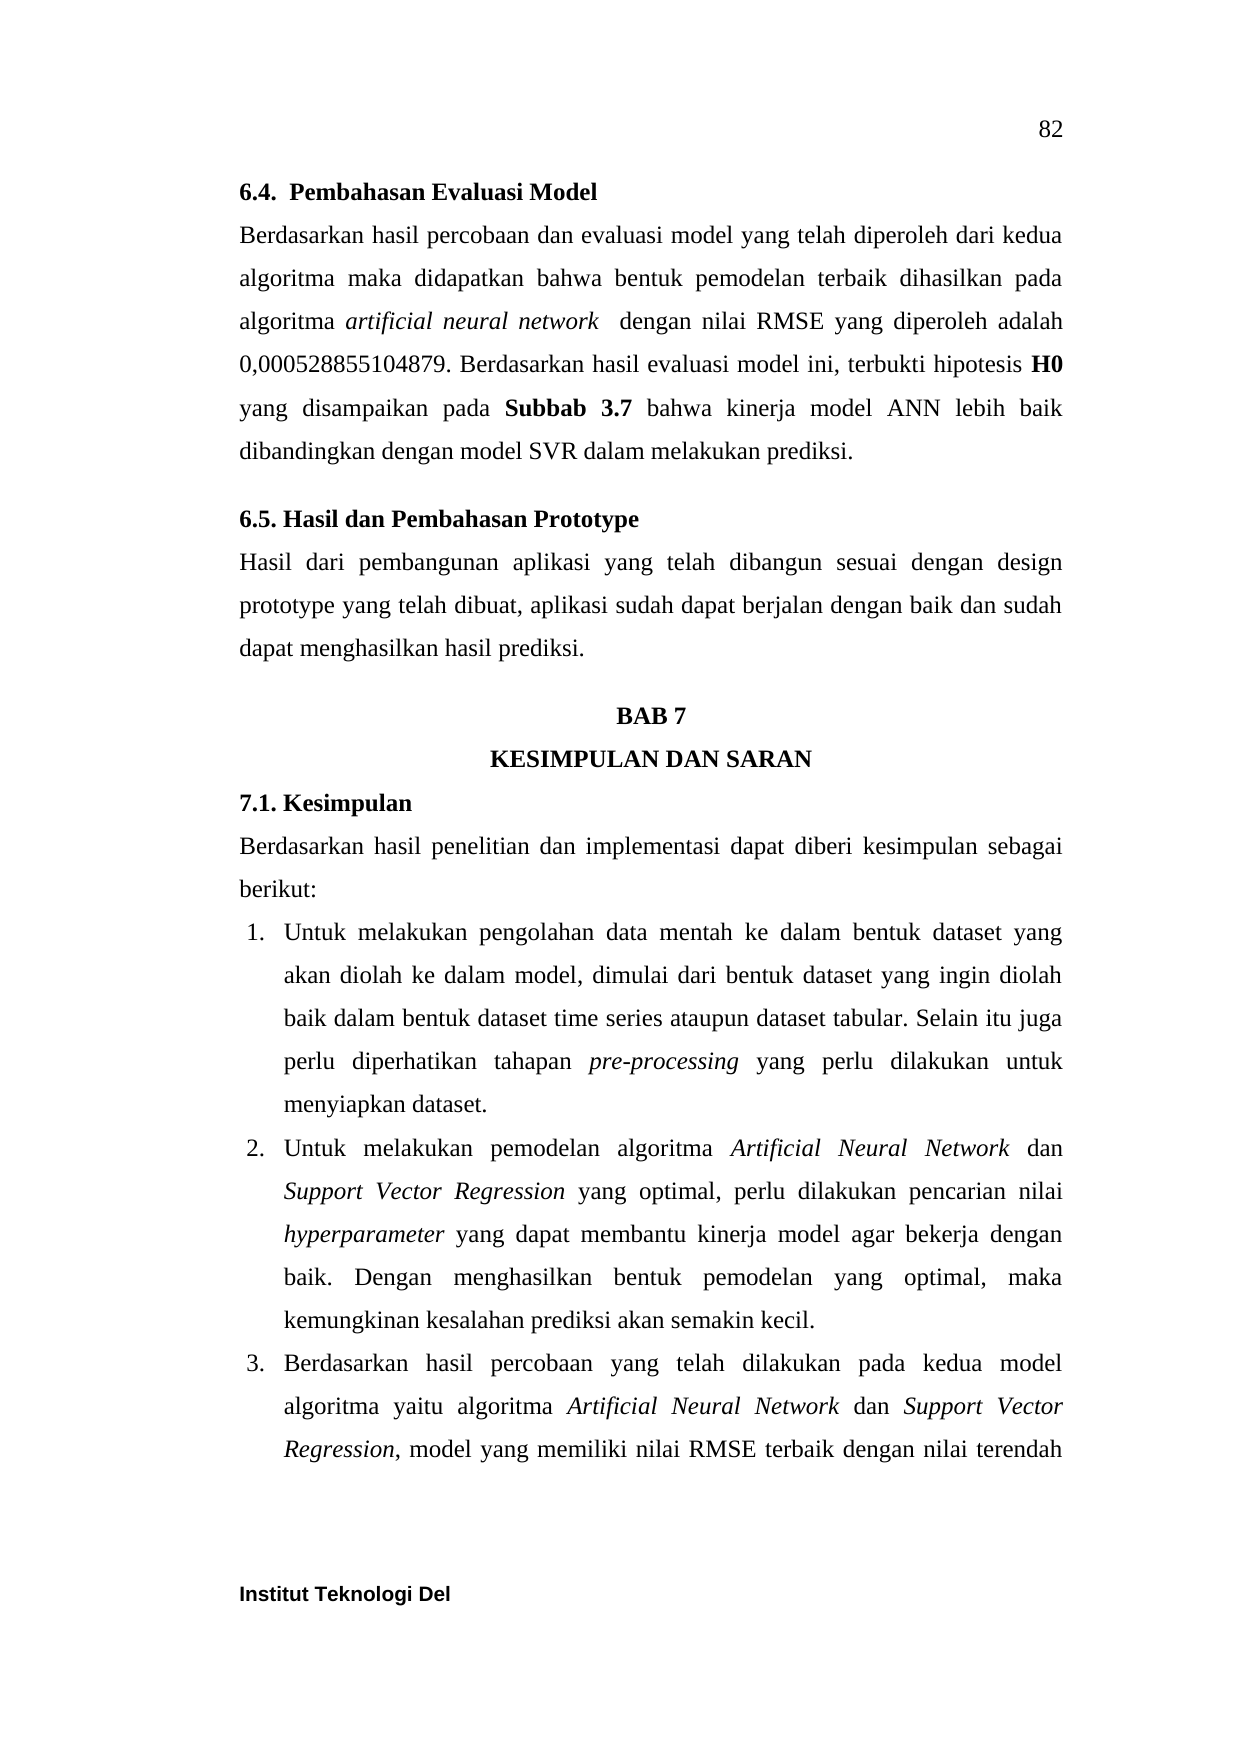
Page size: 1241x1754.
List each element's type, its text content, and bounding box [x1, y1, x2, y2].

subtitle 7.1. Kesimpulan [239, 788, 1063, 816]
text Hasil dari pembangunan aplikasi yang telah dibangun sesuai dengan design prototype yang telah dibuat, aplikasi sudah dapat berjalan dengan baik dan sudah dapat menghasilkan hasil prediksi. [239, 547, 1063, 662]
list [246, 1348, 1063, 1463]
text Berdasarkan hasil penelitian dan implementasi dapat diberi kesimpulan sebagai berikut: [239, 831, 1063, 903]
list Untuk melakukan pemodelan algoritma Artificial Neural Network dan Support Vector Regression yang optimal, perlu dilakukan pencarian nilai hyperparameter yang dapat membantu kinerja model agar bekerja dengan baik. Dengan menghasilkan bentuk pemodelan yang optimal, maka kemungkinan kesalahan prediksi akan semakin kecil. [246, 1133, 1063, 1334]
text Berdasarkan hasil percobaan dan evaluasi model yang telah diperoleh dari kedua algoritma maka didapatkan bahwa bentuk pemodelan terbaik dihasilkan pada algoritma artificial neural network dengan nilai RMSE yang diperoleh adalah 0,000528855104879. Berdasarkan hasil evaluasi model ini, terbukti hipotesis H0 yang disampaikan pada Subbab 3.7 bahwa kinerja model ANN lebih baik dibandingkan dengan model SVR dalam melakukan prediksi. [239, 220, 1063, 464]
subtitle BAB 7 KESIMPULAN DAN SARAN [239, 701, 1063, 773]
subtitle 6.5. Hasil dan Pembahasan Prototype [239, 504, 1063, 533]
subtitle 6.4. Pembahasan Evaluasi Model [239, 177, 1063, 206]
list Untuk melakukan pengolahan data mentah ke dalam bentuk dataset yang akan diolah ke dalam model, dimulai dari bentuk dataset yang ingin diolah baik dalam bentuk dataset time series ataupun dataset tabular. Selain itu juga perlu diperhatikan tahapan pre-processing yang perlu dilakukan untuk menyiapkan dataset. [246, 917, 1063, 1118]
